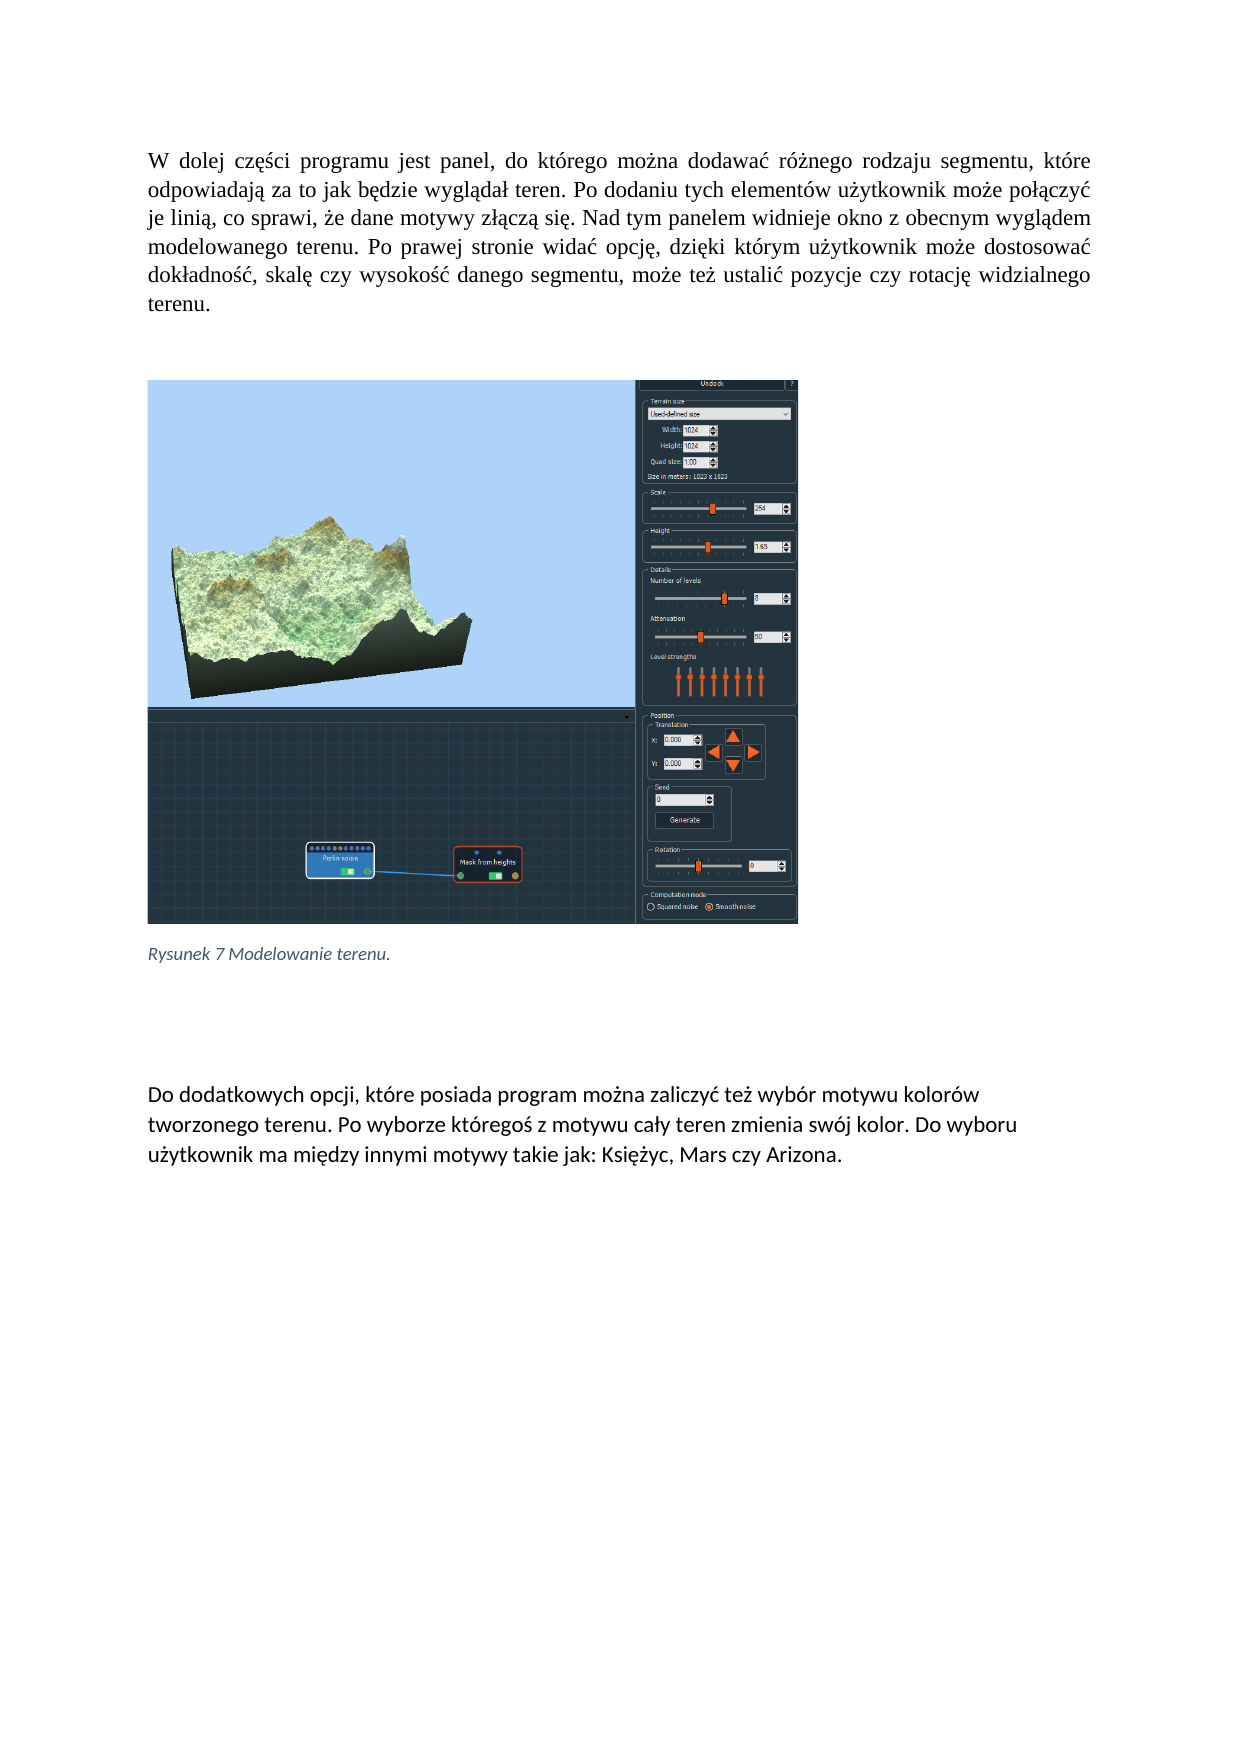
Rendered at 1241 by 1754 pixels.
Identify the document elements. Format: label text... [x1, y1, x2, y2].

picture [147, 380, 799, 924]
text Do dodatkowych opcji, które posiada program można zaliczyć też wybór motywu kolorów tworzonego terenu. Po wyborze któregoś z motywu cały teren zmienia swój kolor. Do wyboru użytkownik ma między innymi motywy takie jak: Księżyc, Mars czy Arizona. [148, 1080, 1093, 1168]
text W dolej części programu jest panel, do którego można dodawać różnego rodzaju segmentu, które odpowiadają za to jak będzie wyglądał teren. Po dodaniu tych elementów użytkownik może połączyć je linią, co sprawi, że dane motywy złączą się. Nad tym panelem widnieje okno z obecnym wyglądem modelowanego terenu. Po prawej stronie widać opcję, dzięki którym użytkownik może dostosować dokładność, skalę czy wysokość danego segmentu, może też ustalić pozycje czy rotację widzialnego terenu. [148, 148, 1093, 316]
